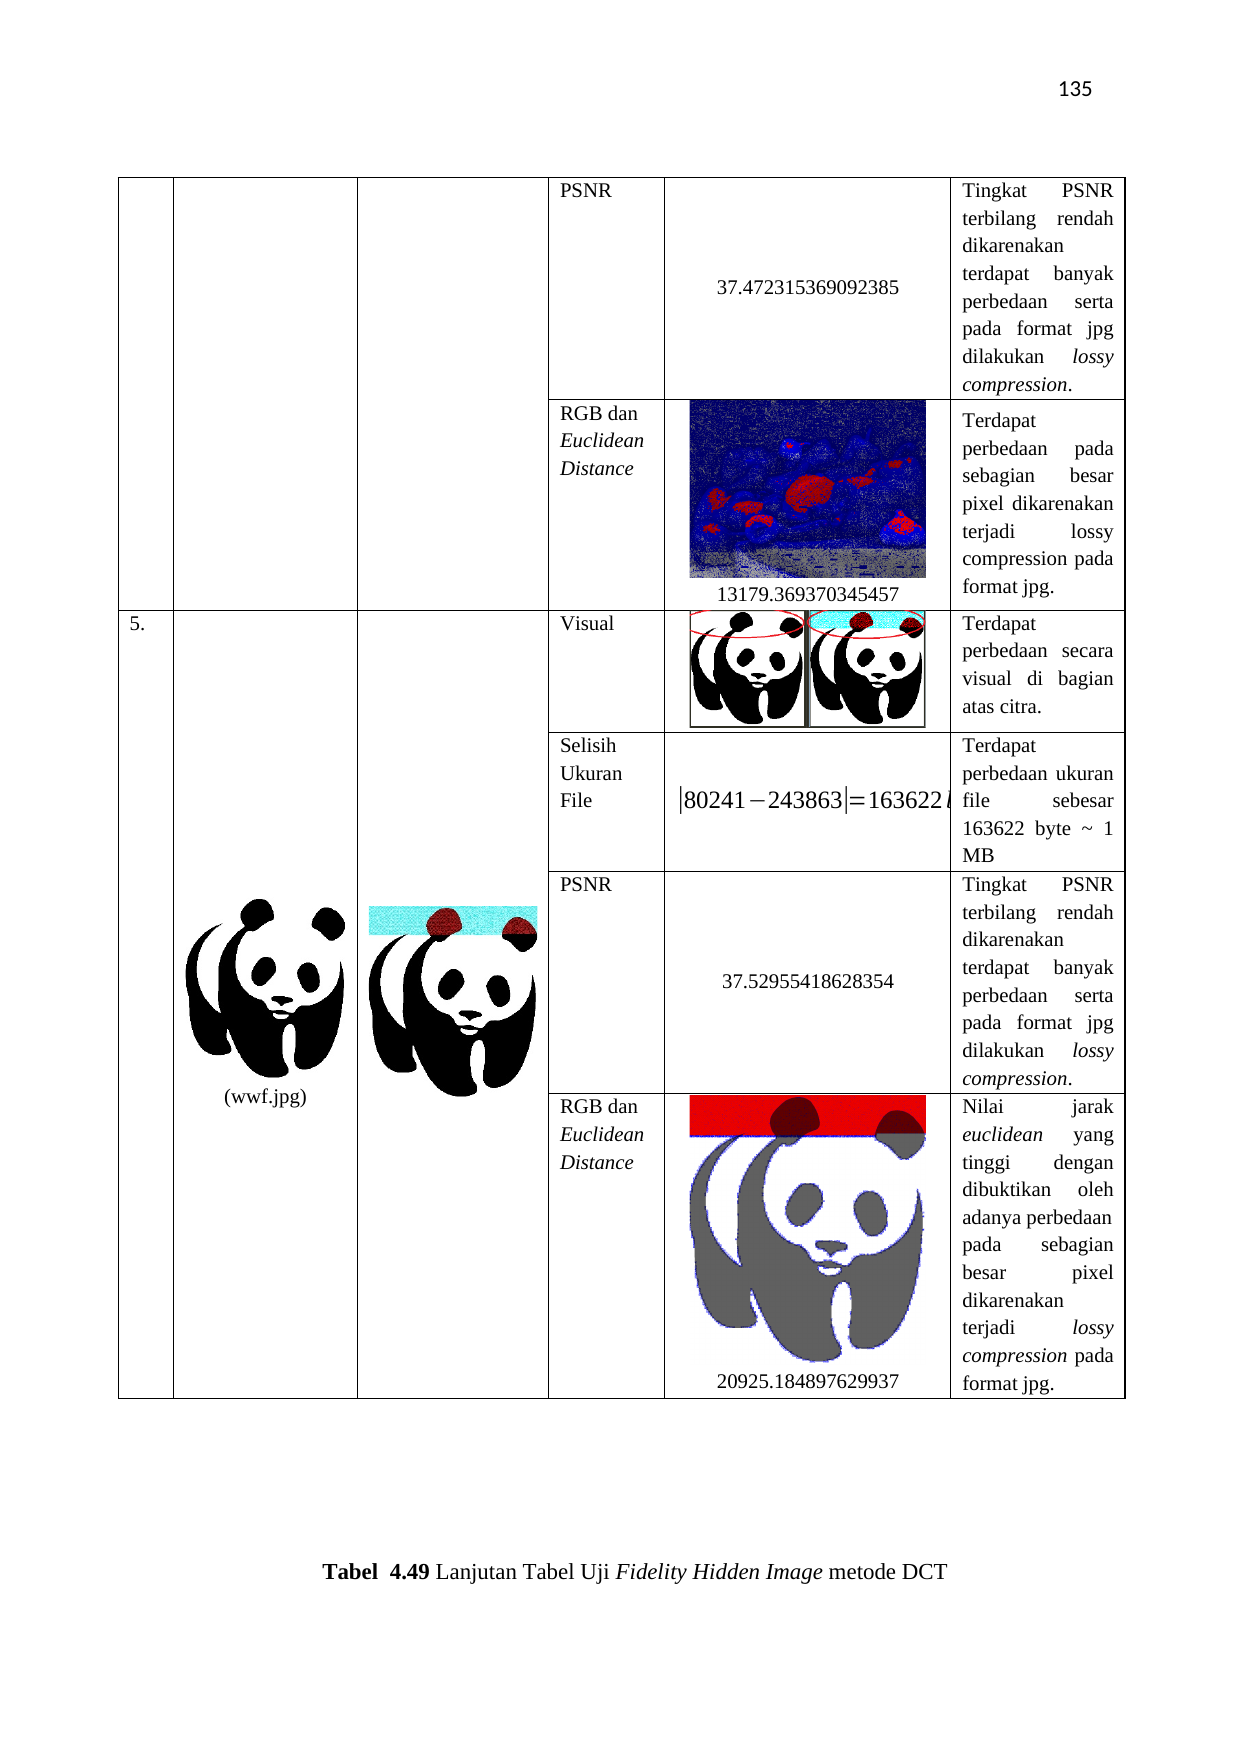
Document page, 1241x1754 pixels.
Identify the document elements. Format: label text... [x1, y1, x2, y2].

picture [185, 897, 345, 1080]
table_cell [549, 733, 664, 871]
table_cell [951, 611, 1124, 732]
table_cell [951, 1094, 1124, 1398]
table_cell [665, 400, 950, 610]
picture [368, 906, 538, 1099]
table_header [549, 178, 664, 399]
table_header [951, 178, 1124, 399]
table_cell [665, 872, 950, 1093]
picture [689, 400, 926, 578]
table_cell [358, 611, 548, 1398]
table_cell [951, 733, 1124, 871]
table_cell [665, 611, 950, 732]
picture [689, 610, 926, 728]
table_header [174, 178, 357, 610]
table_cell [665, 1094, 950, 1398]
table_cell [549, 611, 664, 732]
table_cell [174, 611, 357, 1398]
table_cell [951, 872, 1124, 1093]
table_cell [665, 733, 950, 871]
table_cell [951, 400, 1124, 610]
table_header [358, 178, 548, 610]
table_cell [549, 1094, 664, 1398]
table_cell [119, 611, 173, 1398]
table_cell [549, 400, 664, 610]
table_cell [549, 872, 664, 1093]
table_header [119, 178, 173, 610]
picture [689, 1095, 926, 1365]
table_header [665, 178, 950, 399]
